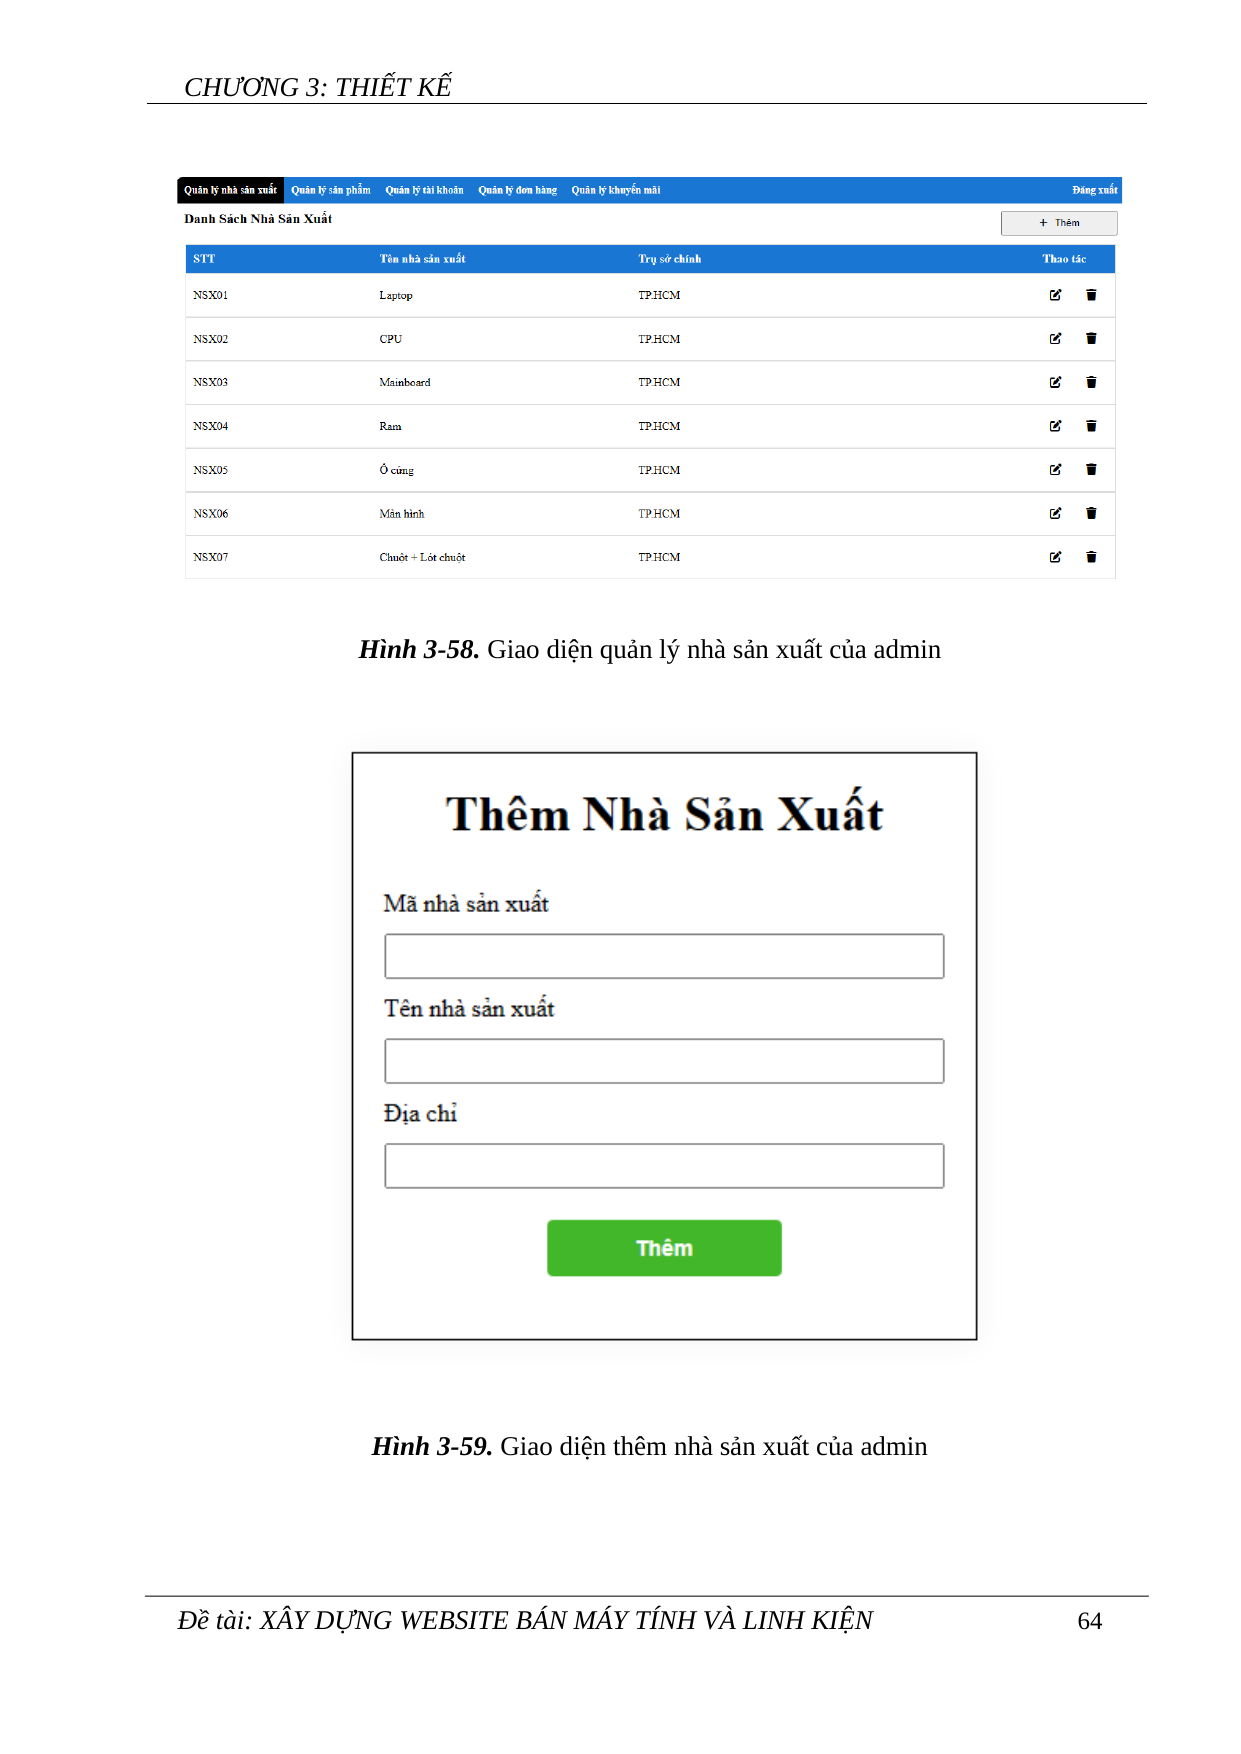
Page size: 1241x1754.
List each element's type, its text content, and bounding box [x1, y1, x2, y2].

picture [255, 686, 1045, 1408]
picture [177, 177, 1123, 611]
